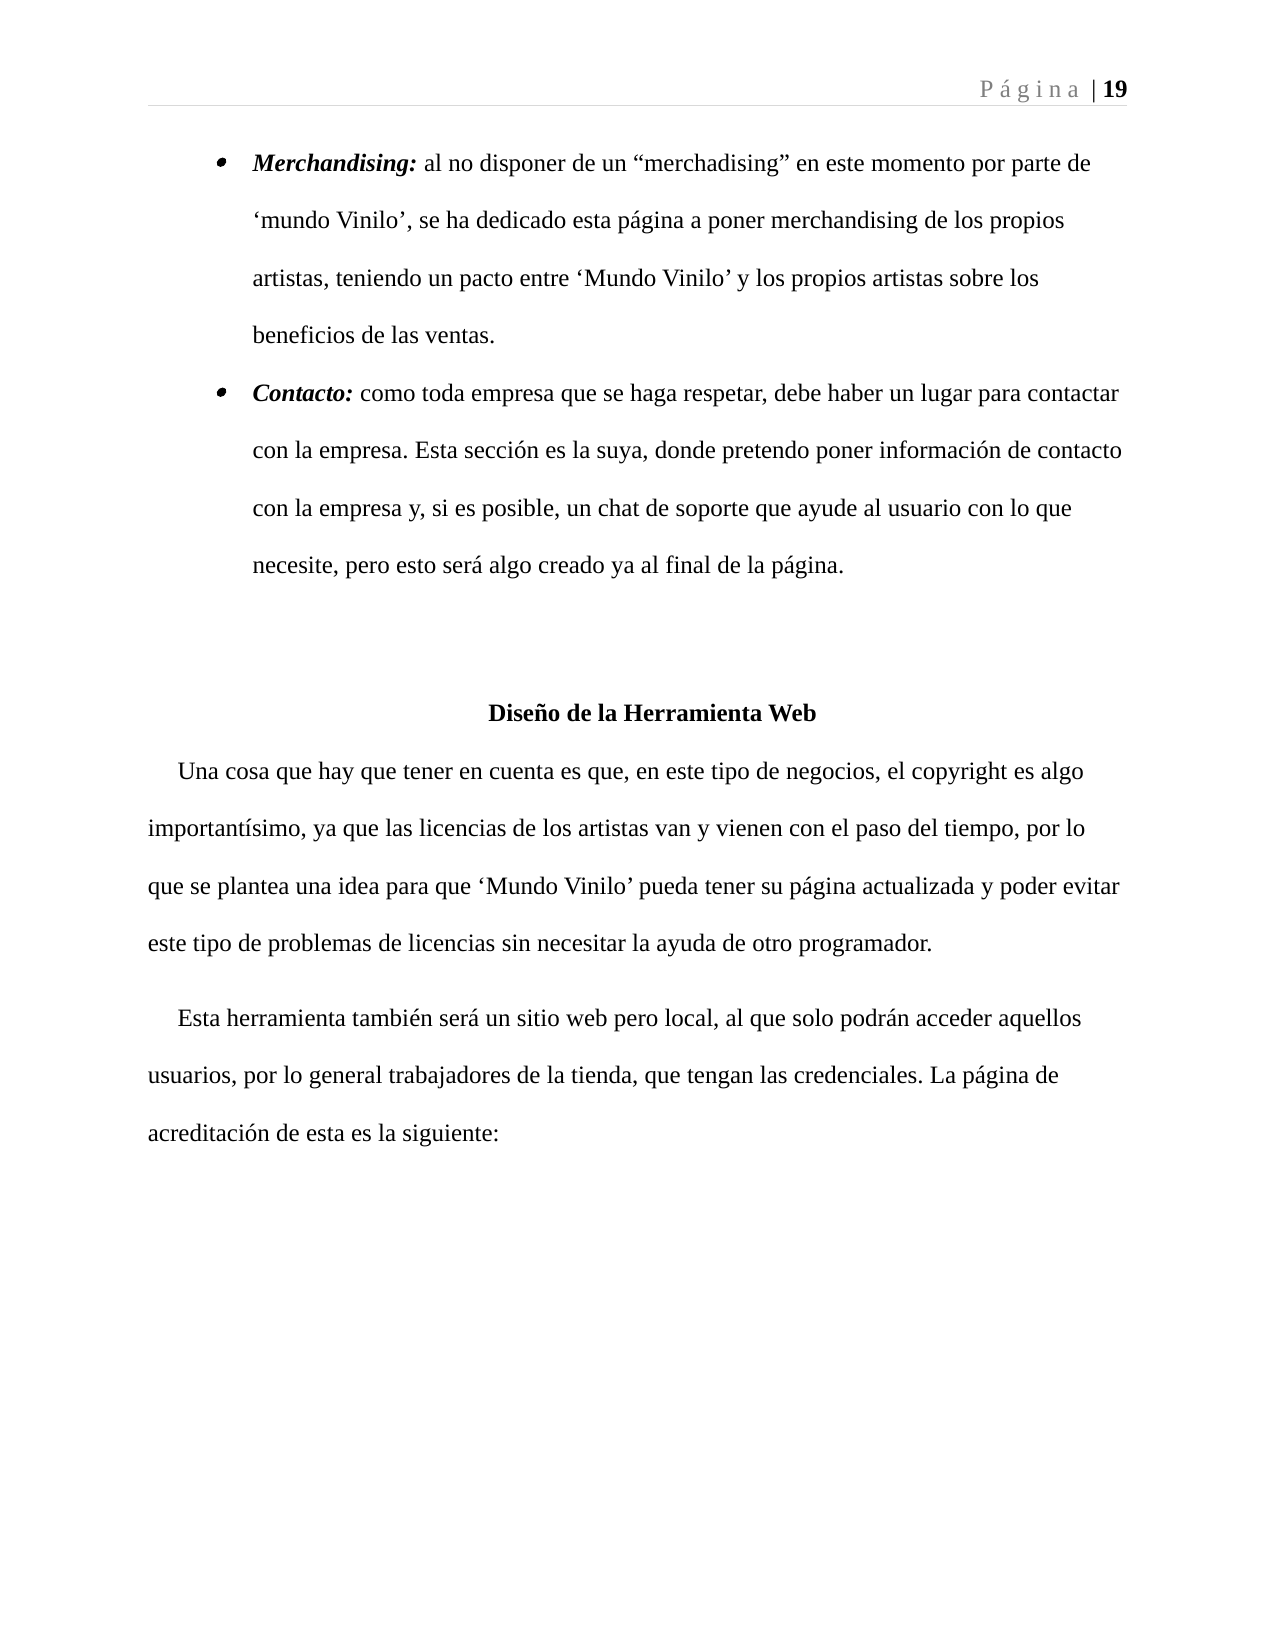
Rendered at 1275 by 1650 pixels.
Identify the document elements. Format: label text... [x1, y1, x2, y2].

list Merchandising: al no disponer de un “merchadising” en este momento por parte de ‘mundo Vinilo’, se ha dedicado esta página a poner merchandising de los propios artistas, teniendo un pacto entre ‘Mundo Vinilo’ y los propios artistas sobre los beneficios de las ventas. [215, 148, 1127, 349]
list Contacto: como toda empresa que se haga respetar, debe haber un lugar para contactar con la empresa. Esta sección es la suya, donde pretendo poner información de contacto con la empresa y, si es posible, un chat de soporte que ayude al usuario con lo que necesite, pero esto será algo creado ya al final de la página. [215, 378, 1127, 579]
subtitle Diseño de la Herramienta Web [148, 698, 1127, 727]
text Una cosa que hay que tener en cuenta es que, en este tipo de negocios, el copyright es algo importantísimo, ya que las licencias de los artistas van y vienen con el paso del tiempo, por lo que se plantea una idea para que ‘Mundo Vinilo’ pueda tener su página actualizada y poder evitar este tipo de problemas de licencias sin necesitar la ayuda de otro programador. [148, 756, 1127, 957]
text Esta herramienta también será un sitio web pero local, al que solo podrán acceder aquellos usuarios, por lo general trabajadores de la tienda, que tengan las credenciales. La página de acreditación de esta es la siguiente: [148, 1003, 1127, 1146]
